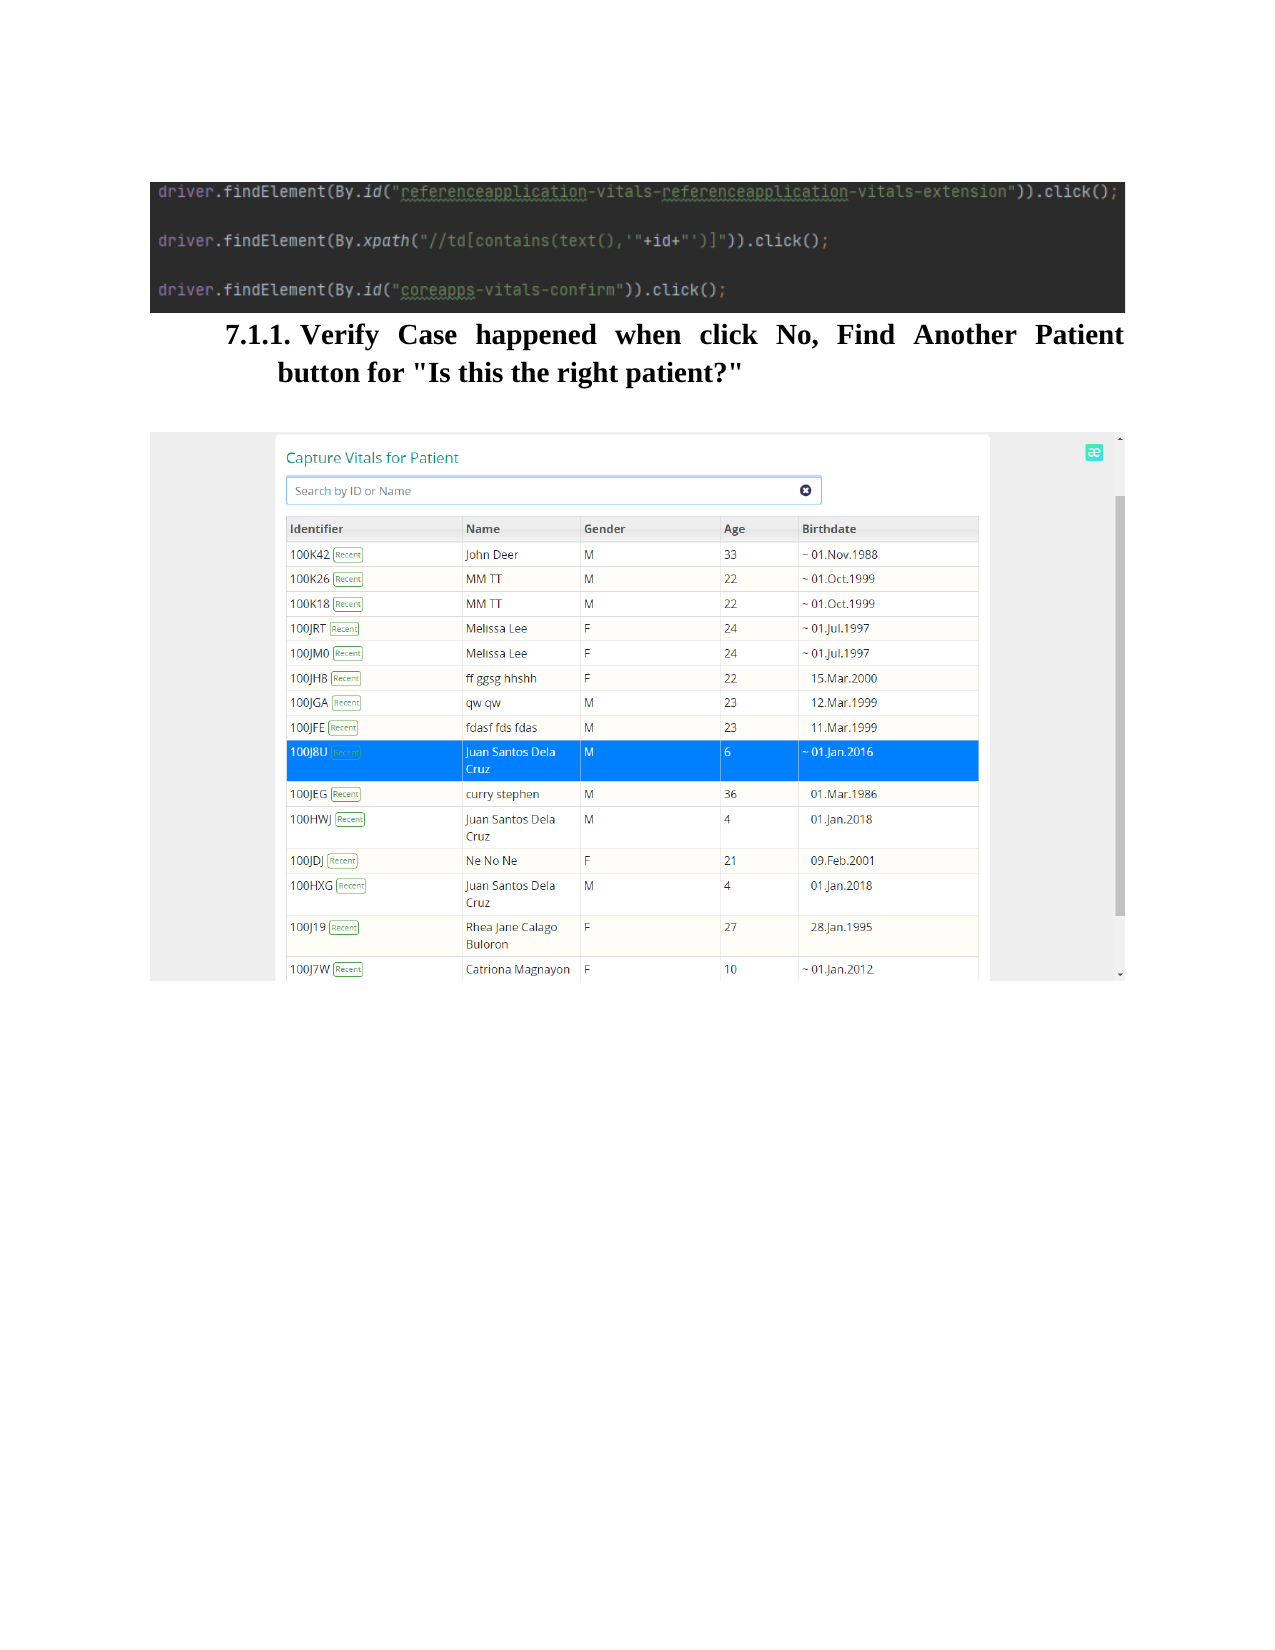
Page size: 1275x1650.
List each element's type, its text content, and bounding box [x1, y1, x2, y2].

picture [150, 432, 1125, 981]
picture [150, 182, 1125, 313]
list Verify Case happened when click No, Find Another Patient button for "Is this the right patient?" [225, 317, 1125, 389]
